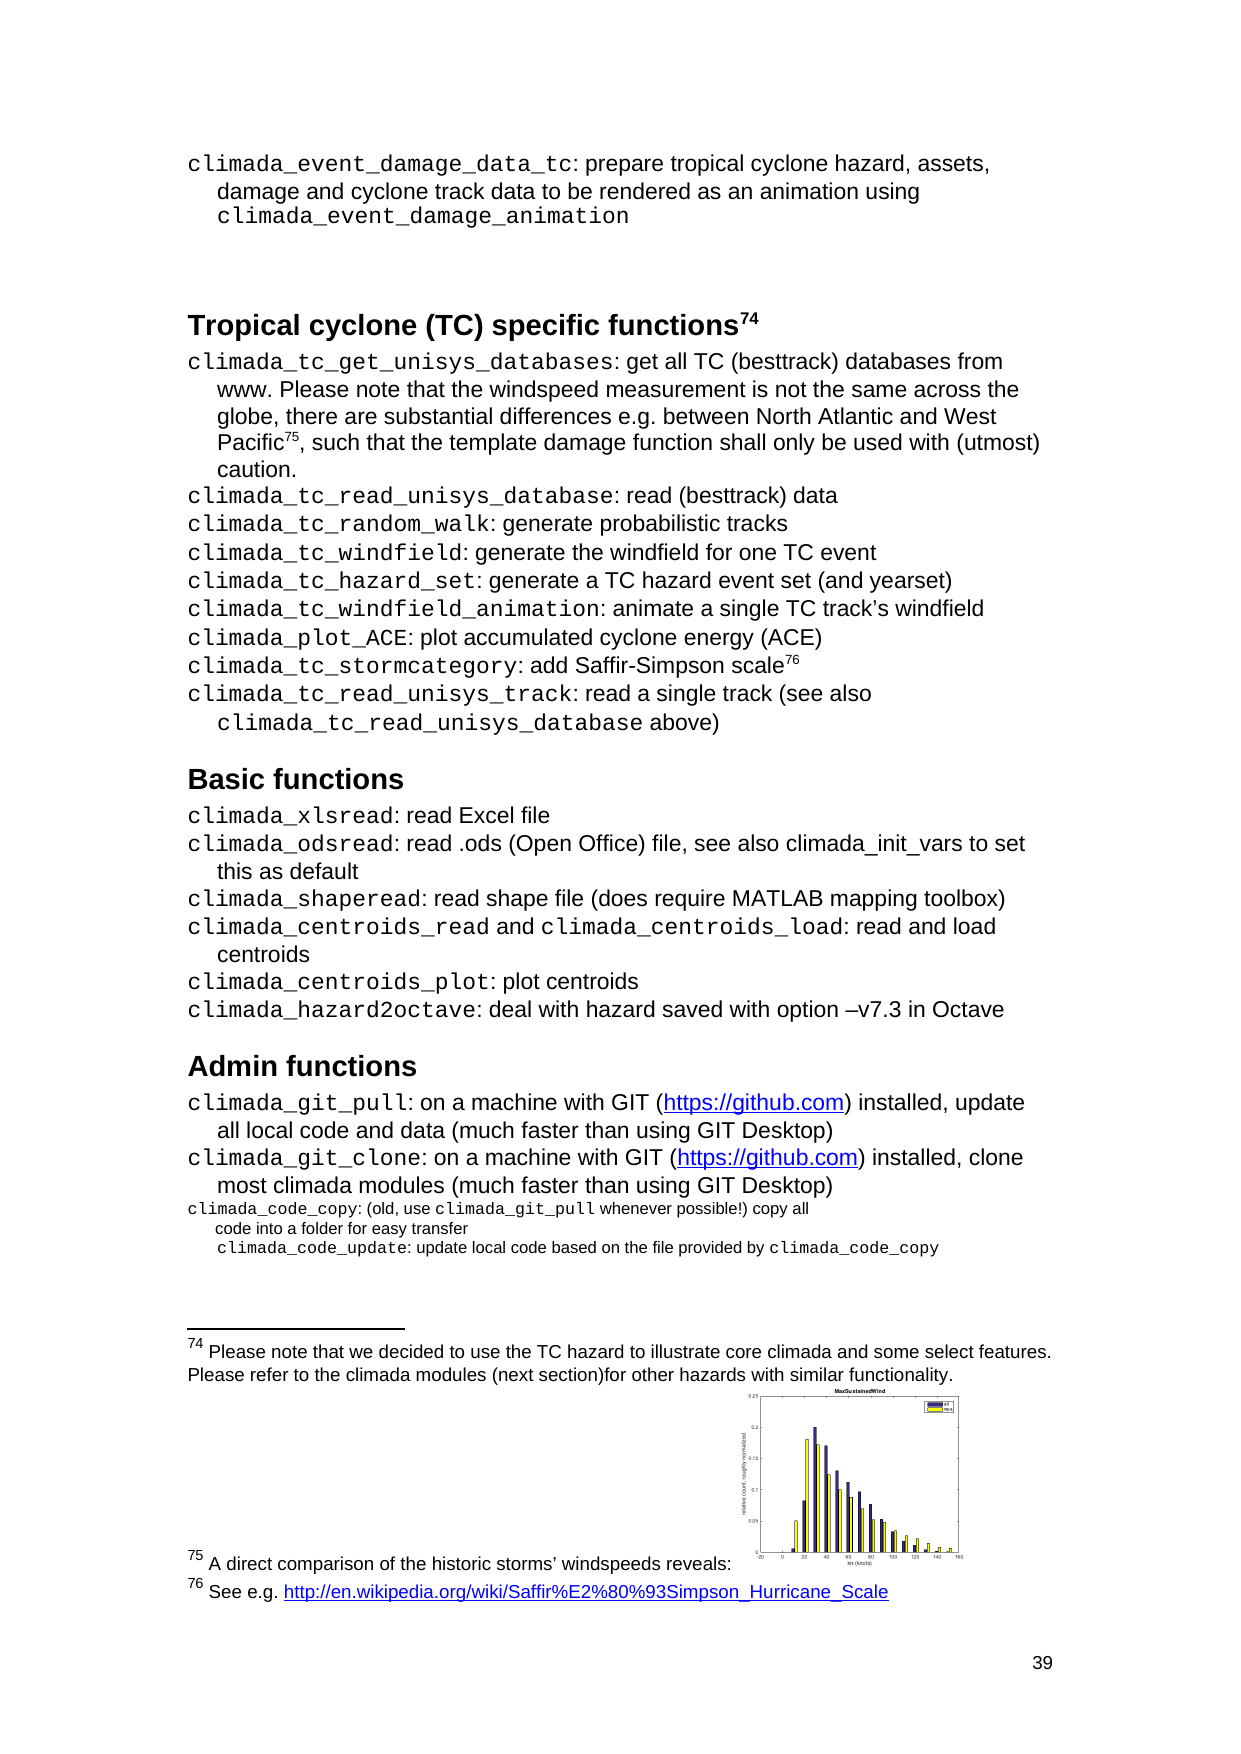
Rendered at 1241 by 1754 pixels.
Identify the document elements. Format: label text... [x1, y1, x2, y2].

text climada_code_copy: (old, use climada_git_pull whenever possible!) copy all code into a folder for easy transfer [187, 1198, 1053, 1238]
text climada_git_pull: on a machine with GIT (https://github.com) installed, update all local code and data (much faster than using GIT Desktop) [187, 1089, 1053, 1144]
text climada_tc_stormcategory: add Saffir-Simpson scale [187, 652, 1053, 680]
text climada_tc_random_walk: generate probabilistic tracks [187, 510, 1053, 538]
text climada_tc_windfield_animation: animate a single TC track’s windfield [187, 595, 1053, 623]
text climada_odsread: read .ods (Open Office) file, see also climada_init_vars to set this as default [187, 830, 1053, 885]
text climada_centroids_plot: plot centroids [187, 968, 1053, 996]
text climada_plot_ACE: plot accumulated cyclone energy (ACE) [187, 623, 1053, 652]
text climada_tc_read_unisys_track: read a single track (see also climada_tc_read_unisys_database above) [187, 680, 1053, 737]
text climada_hazard2octave: deal with hazard saved with option –v7.3 in Octave [187, 996, 1053, 1024]
subtitle Tropical cyclone (TC) specific functions [187, 308, 1053, 342]
subtitle Admin functions [187, 1049, 1053, 1083]
picture [737, 1385, 968, 1570]
text climada_tc_read_unisys_database: read (besttrack) data [187, 482, 1053, 510]
text climada_xlsread: read Excel file [187, 802, 1053, 830]
text climada_tc_get_unisys_databases: get all TC (besttrack) databases from www. Please note that the windspeed measurement is not the same across the globe, there are substantial differences e.g. between North Atlantic and West Pacific, such that the template damage function shall only be used with (utmost) caution. [187, 348, 1053, 482]
text climada_tc_windfield: generate the windfield for one TC event [187, 538, 1053, 567]
text climada_centroids_read and climada_centroids_load: read and load centroids [187, 913, 1053, 968]
text climada_tc_hazard_set: generate a TC hazard event set (and yearset) [187, 567, 1053, 595]
text climada_git_clone: on a machine with GIT (https://github.com) installed, clone most climada modules (much faster than using GIT Desktop) [187, 1144, 1053, 1198]
subtitle Basic functions [187, 762, 1053, 795]
text climada_shaperead: read shape file (does require MATLAB mapping toolbox) [187, 885, 1053, 913]
text climada_code_update: update local code based on the file provided by climada_code_copy [217, 1238, 1053, 1259]
text climada_event_damage_data_tc: prepare tropical cyclone hazard, assets, damage and cyclone track data to be rendered as an animation using climada_event_damage_animation [187, 150, 1053, 231]
